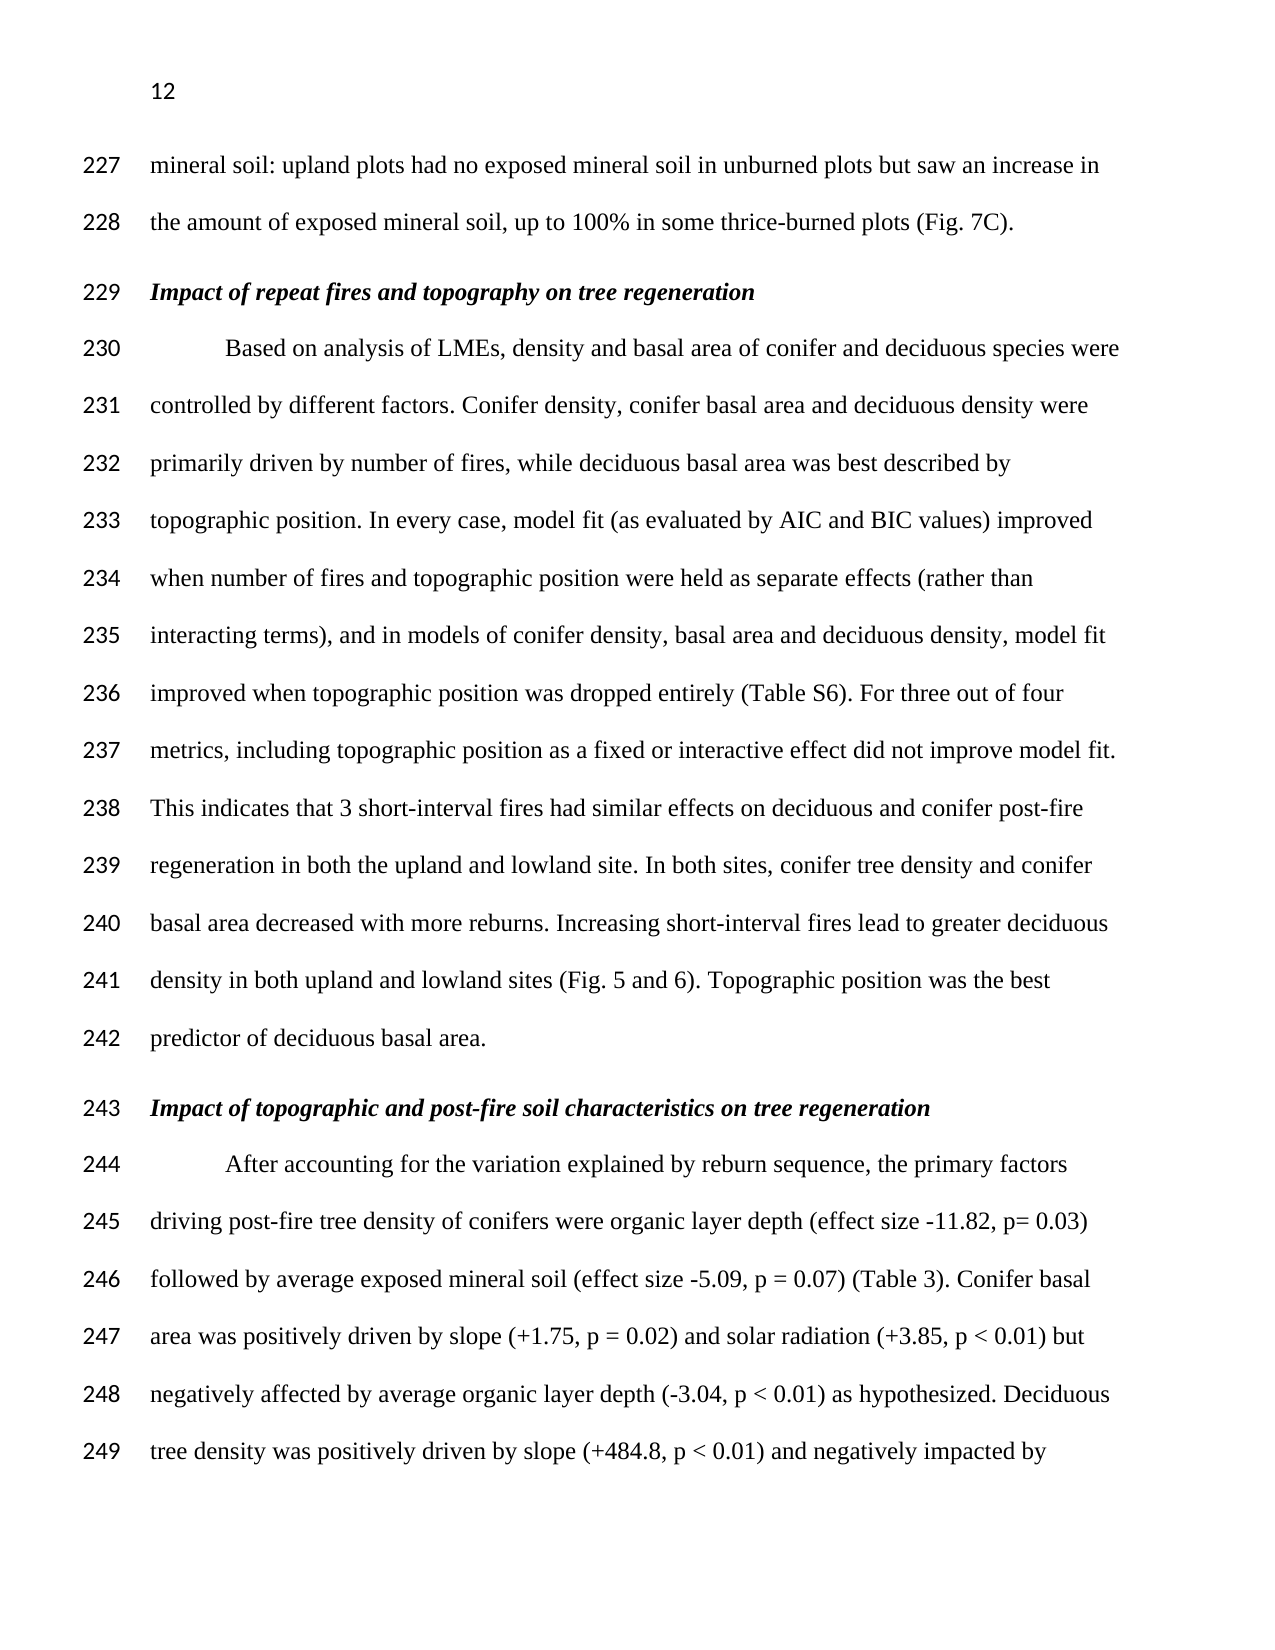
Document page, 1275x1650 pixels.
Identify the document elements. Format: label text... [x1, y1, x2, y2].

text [150, 150, 1125, 236]
subtitle Impact of repeat fires and topography on tree regeneration [150, 277, 1125, 306]
text Based on analysis of LMEs, density and basal area of conifer and deciduous species were controlled by different factors. Conifer density, conifer basal area and deciduous density were primarily driven by number of fires, while deciduous basal area was best described by topographic position. In every case, model fit (as evaluated by AIC and BIC values) improved when number of fires and topographic position were held as separate effects (rather than interacting terms), and in models of conifer density, basal area and deciduous density, model fit improved when topographic position was dropped entirely (Table S6). For three out of four metrics, including topographic position as a fixed or interactive effect did not improve model fit. This indicates that 3 short-interval fires had similar effects on deciduous and conifer post-fire regeneration in both the upland and lowland site. In both sites, conifer tree density and conifer basal area decreased with more reburns. Increasing short-interval fires lead to greater deciduous density in both upland and lowland sites (Fig. 5 and 6). Topographic position was the best predictor of deciduous basal area. [150, 333, 1125, 1052]
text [150, 1149, 1125, 1465]
subtitle Impact of topographic and post-fire soil characteristics on tree regeneration [150, 1093, 1125, 1122]
